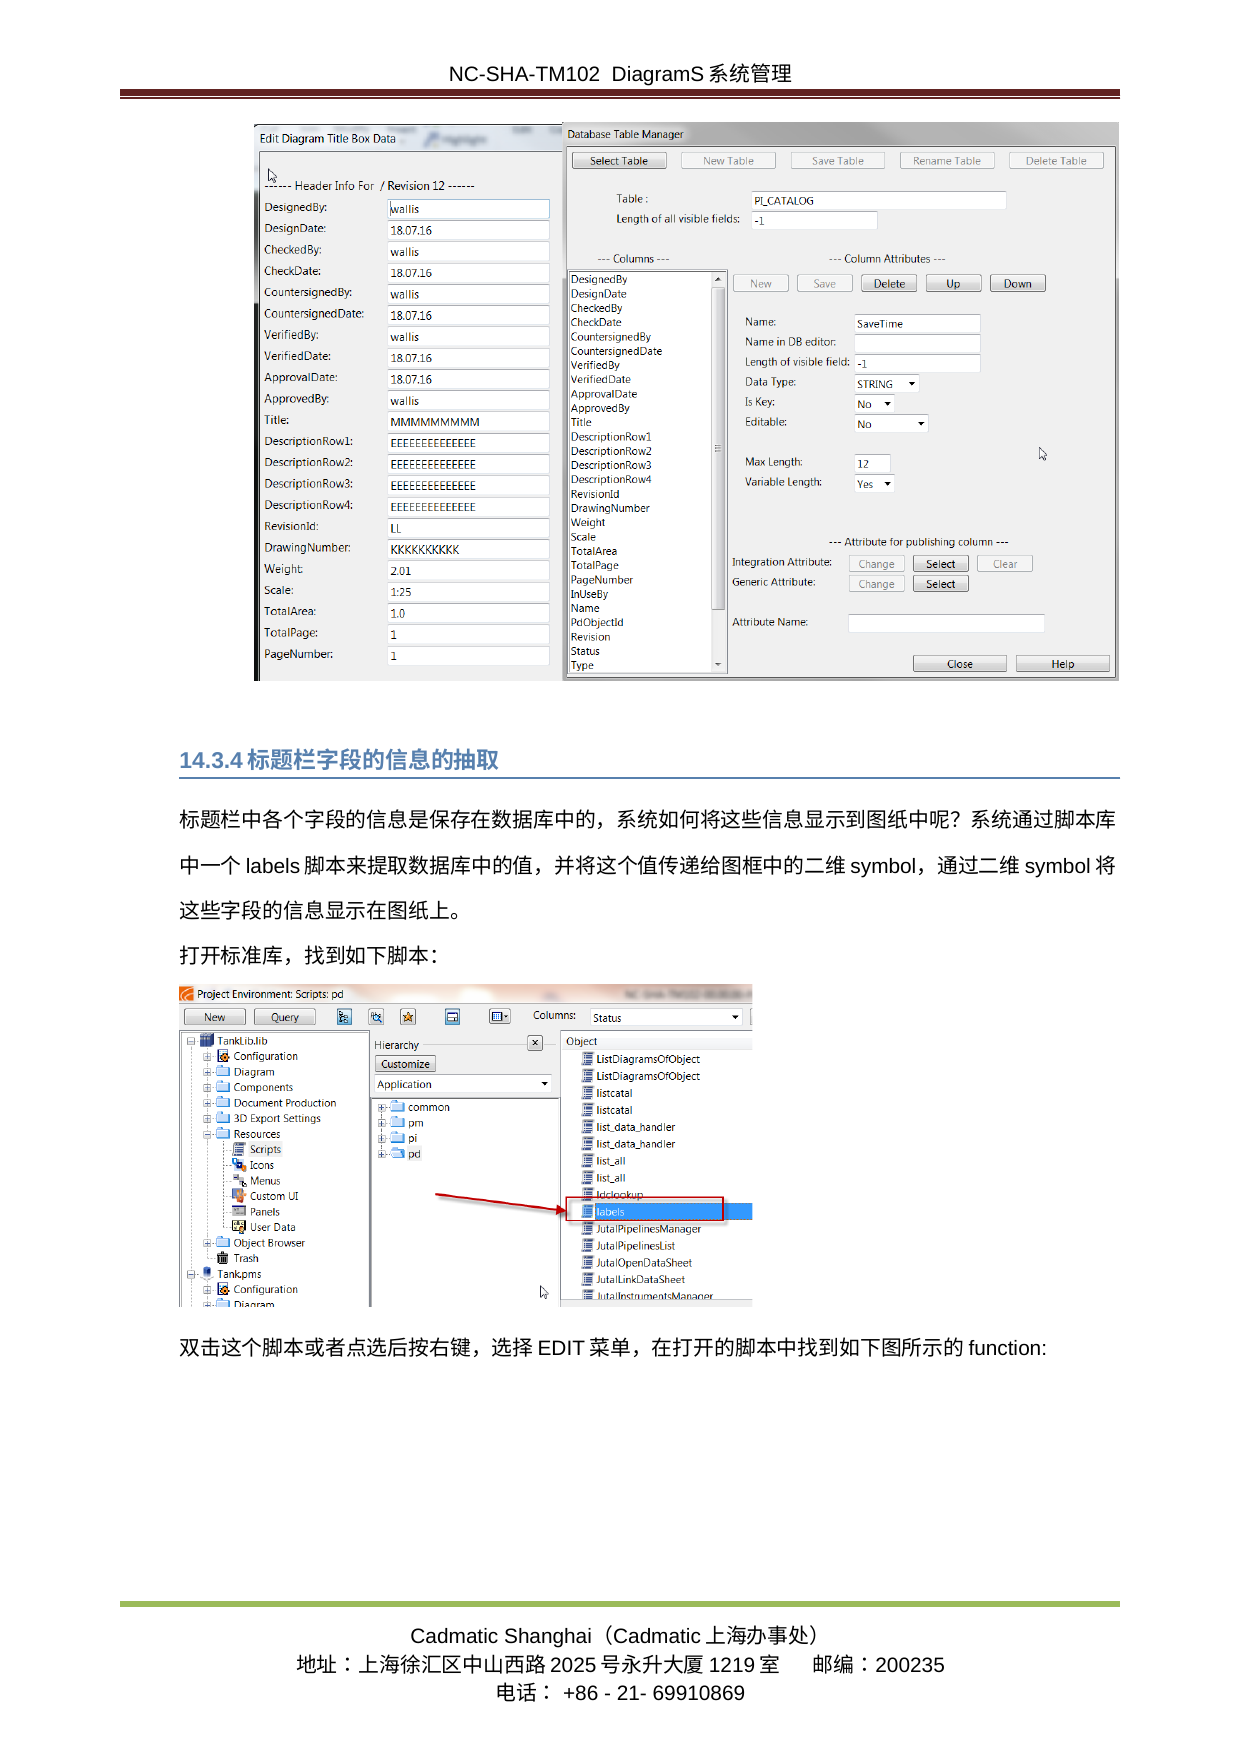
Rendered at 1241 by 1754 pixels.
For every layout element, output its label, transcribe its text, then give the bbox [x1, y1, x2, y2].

text 双击这个脚本或者点选后按右键，选择EDIT菜单，在打开的脚本中找到如下图所示的function: [179, 1331, 1120, 1361]
picture [179, 984, 753, 1307]
text 打开标准库，找到如下脚本： [179, 939, 1120, 970]
picture [254, 122, 1119, 681]
text 标题栏中各个字段的信息是保存在数据库中的，系统如何将这些信息显示到图纸中呢？系统通过脚本库中一个labels脚本来提取数据库中的值，并将这个值传递给图框中的二维symbol，通过二维symbol将这些字段的信息显示在图纸上。 [179, 803, 1120, 924]
subtitle 标题栏字段的信息的抽取 [179, 742, 1120, 777]
